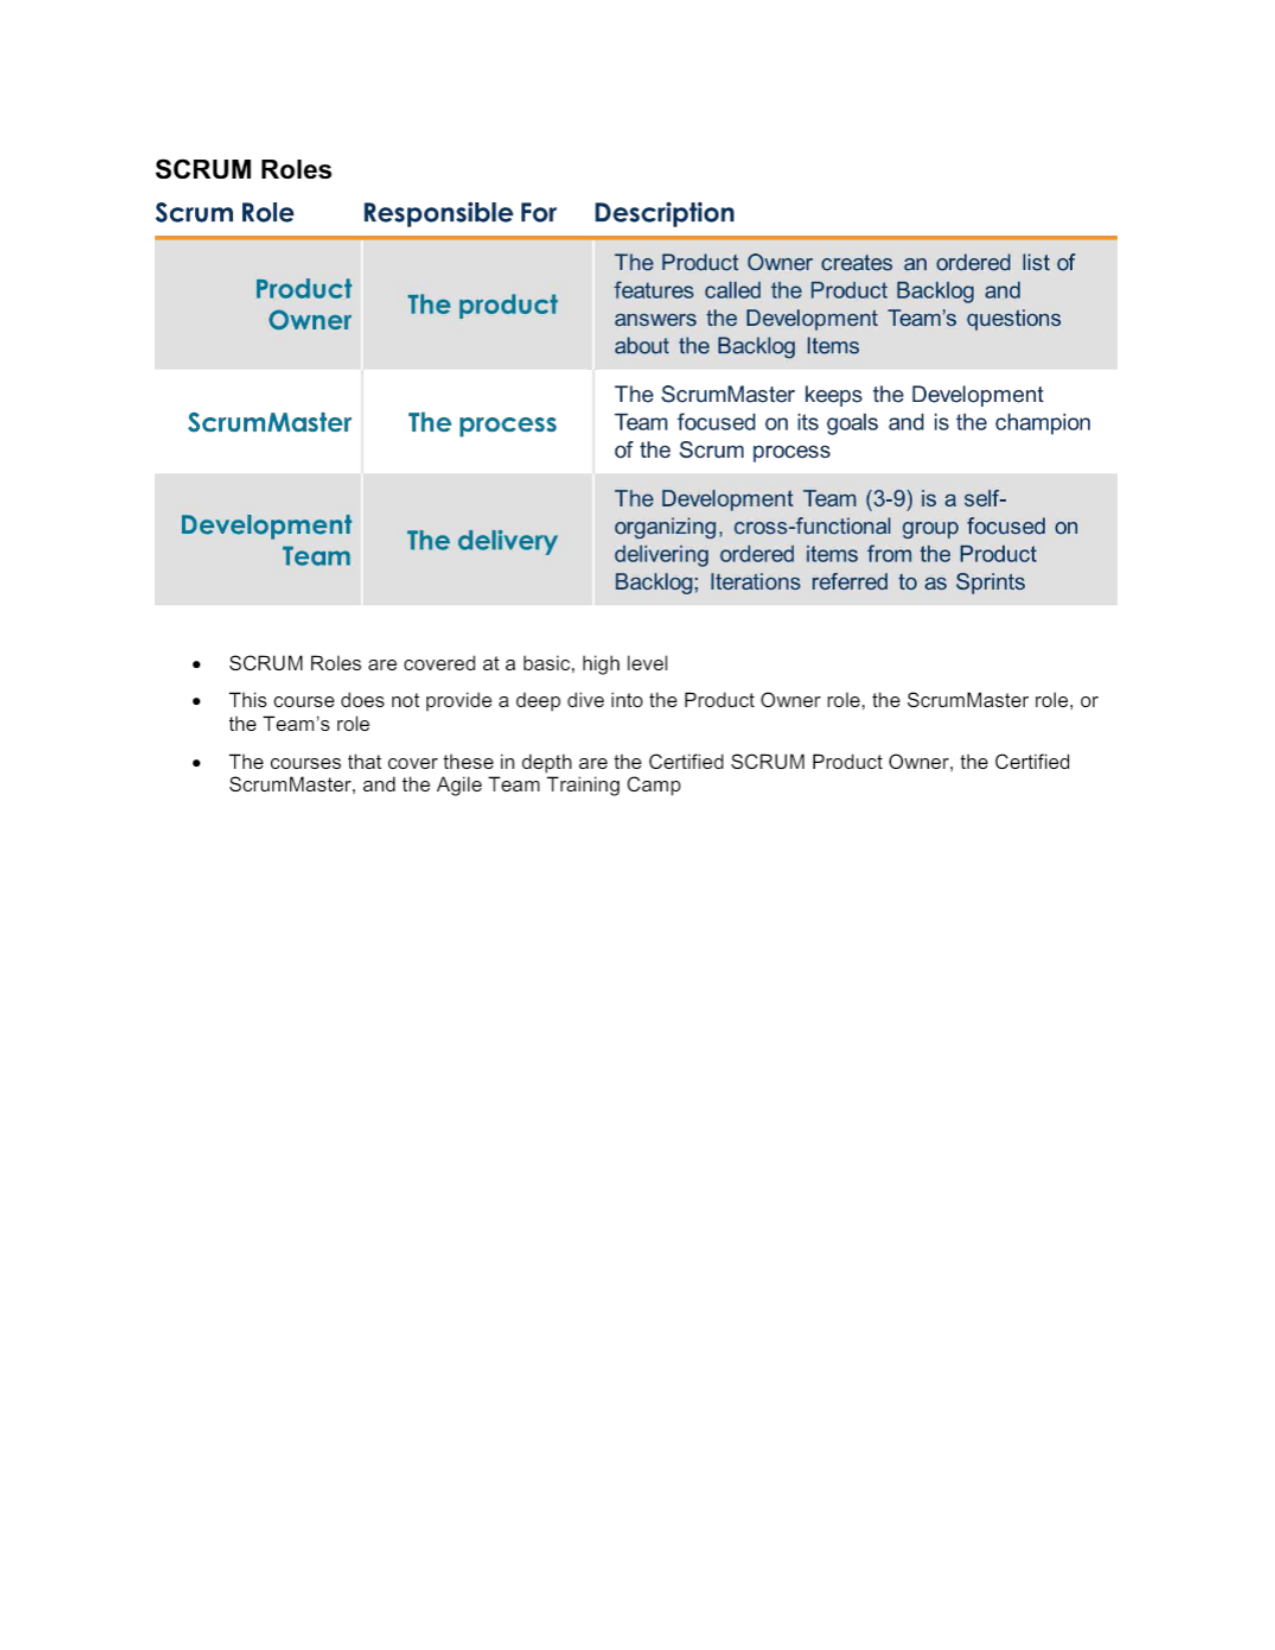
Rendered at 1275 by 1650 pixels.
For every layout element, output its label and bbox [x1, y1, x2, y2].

picture [150, 150, 1125, 807]
